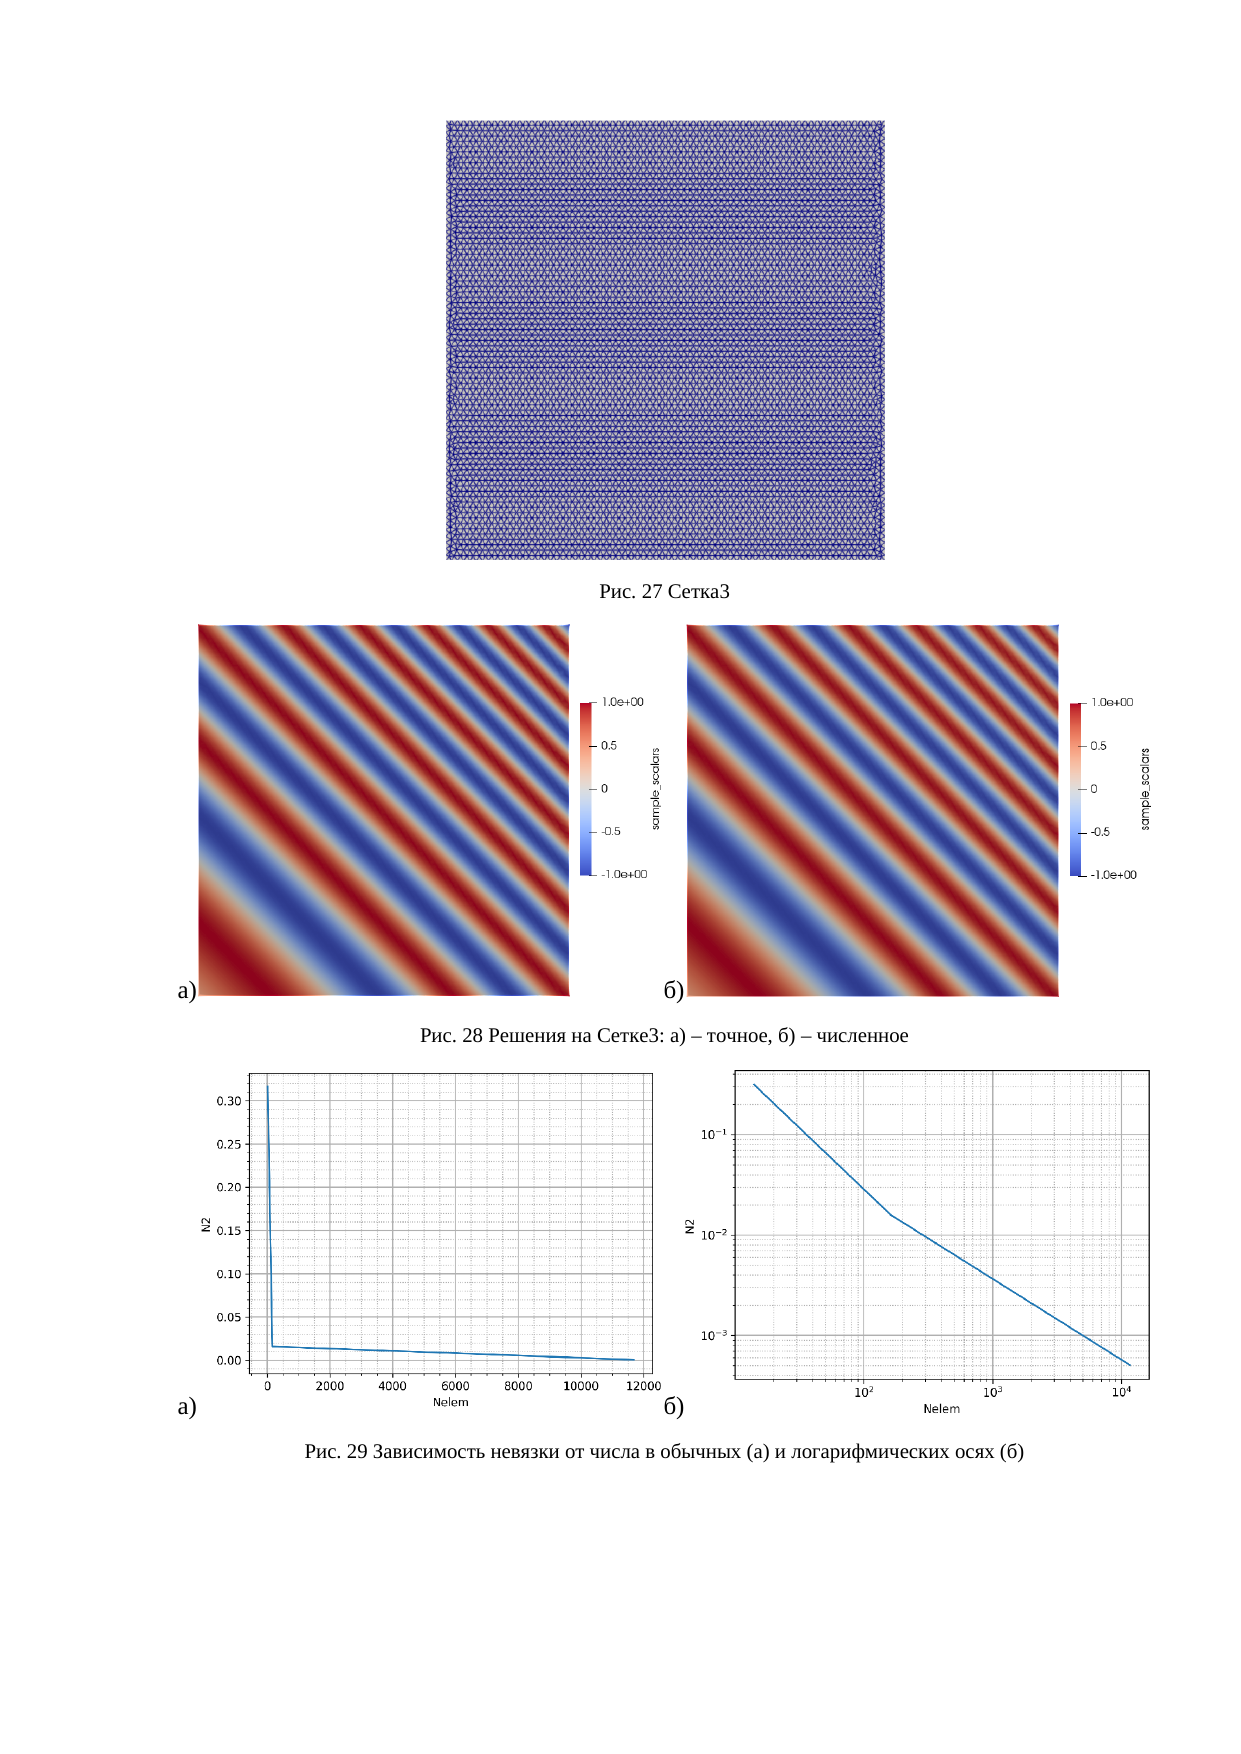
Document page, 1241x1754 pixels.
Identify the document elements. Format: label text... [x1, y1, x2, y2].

picture [196, 1070, 664, 1415]
picture [196, 624, 664, 999]
text Рис. 28 Решения на Сетке3: а) – точное, б) – численное [177, 1023, 1152, 1047]
text Рис. 27 Сетка3 [177, 578, 1152, 603]
picture [684, 623, 1151, 999]
picture [443, 118, 886, 560]
picture [684, 1067, 1151, 1415]
text Рис. 29 Зависимость невязки от числа в обычных (а) и логарифмических осях (б) [177, 1438, 1152, 1463]
